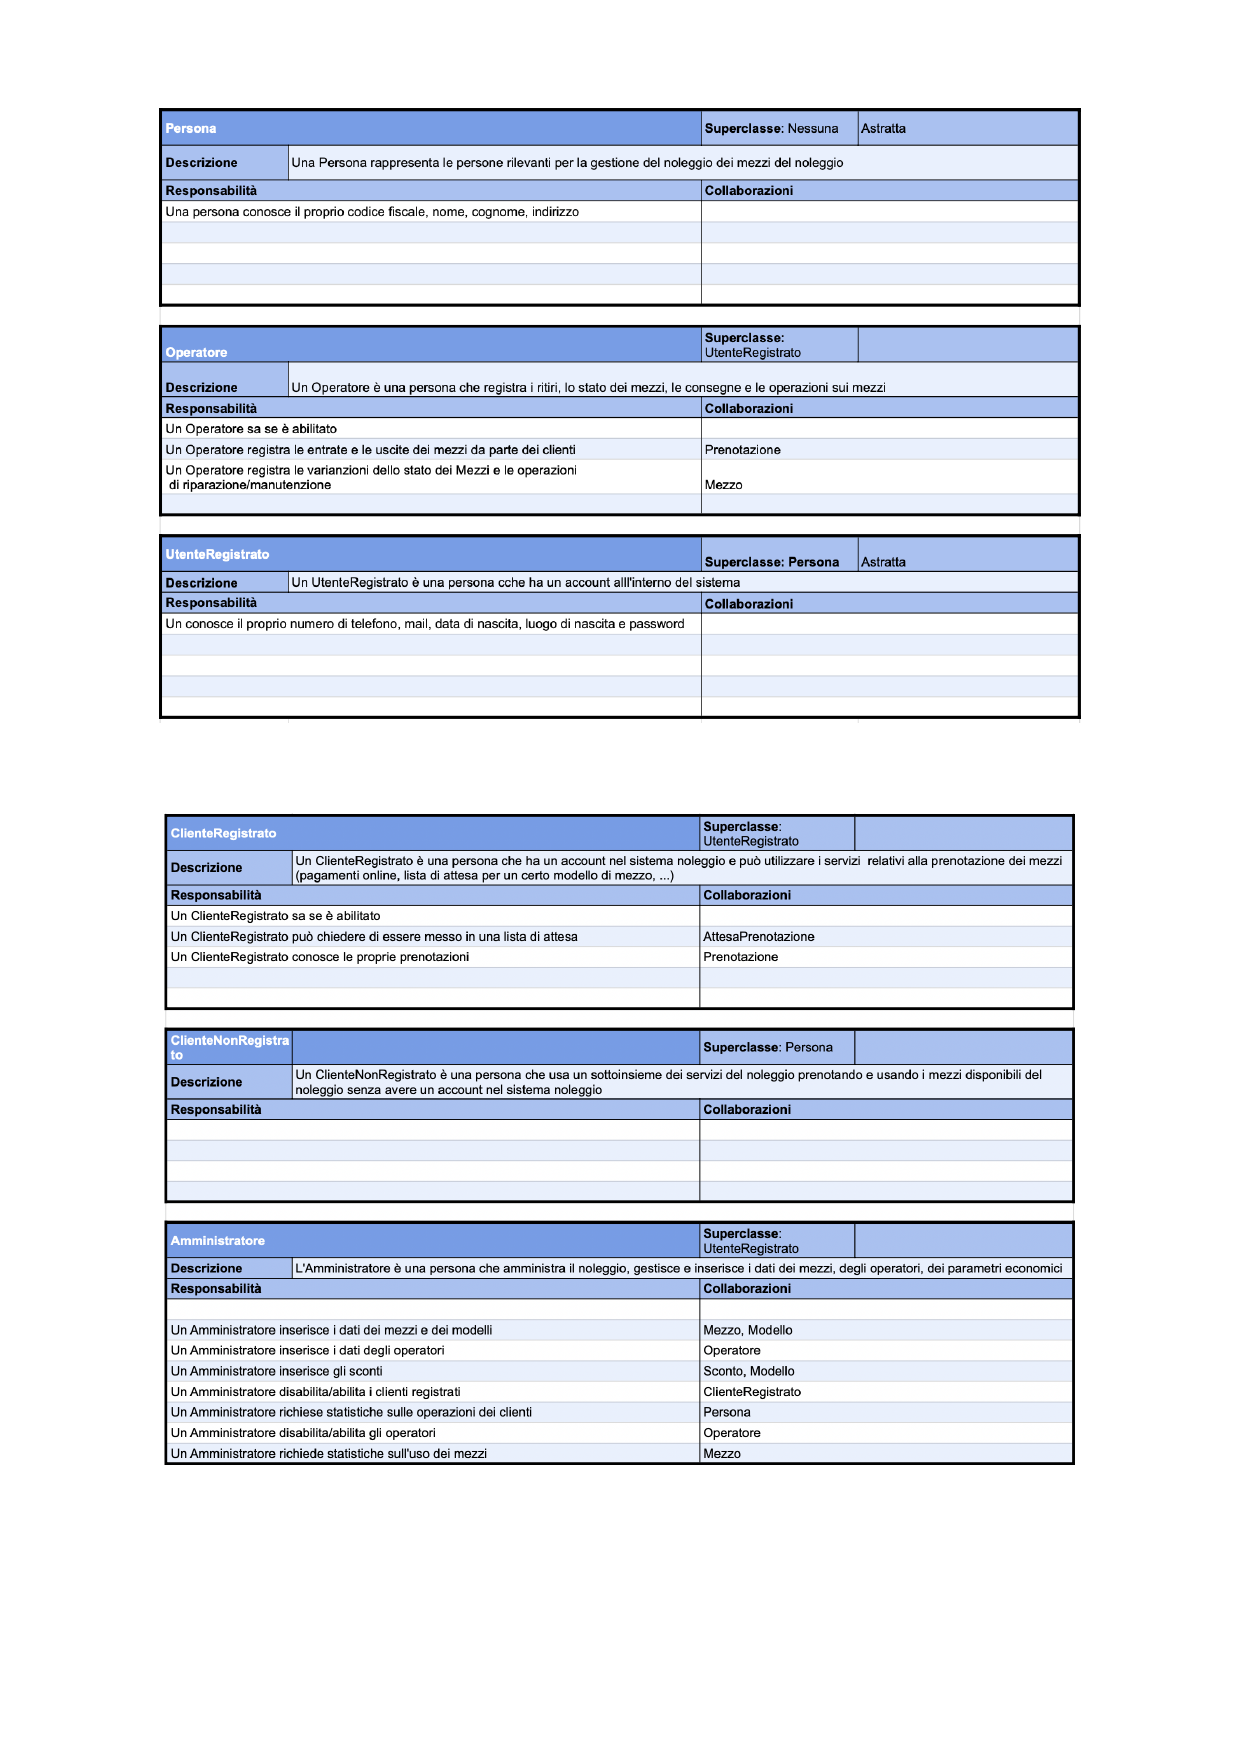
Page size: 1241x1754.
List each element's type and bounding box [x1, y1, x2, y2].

picture [155, 105, 1085, 723]
picture [163, 813, 1077, 1466]
